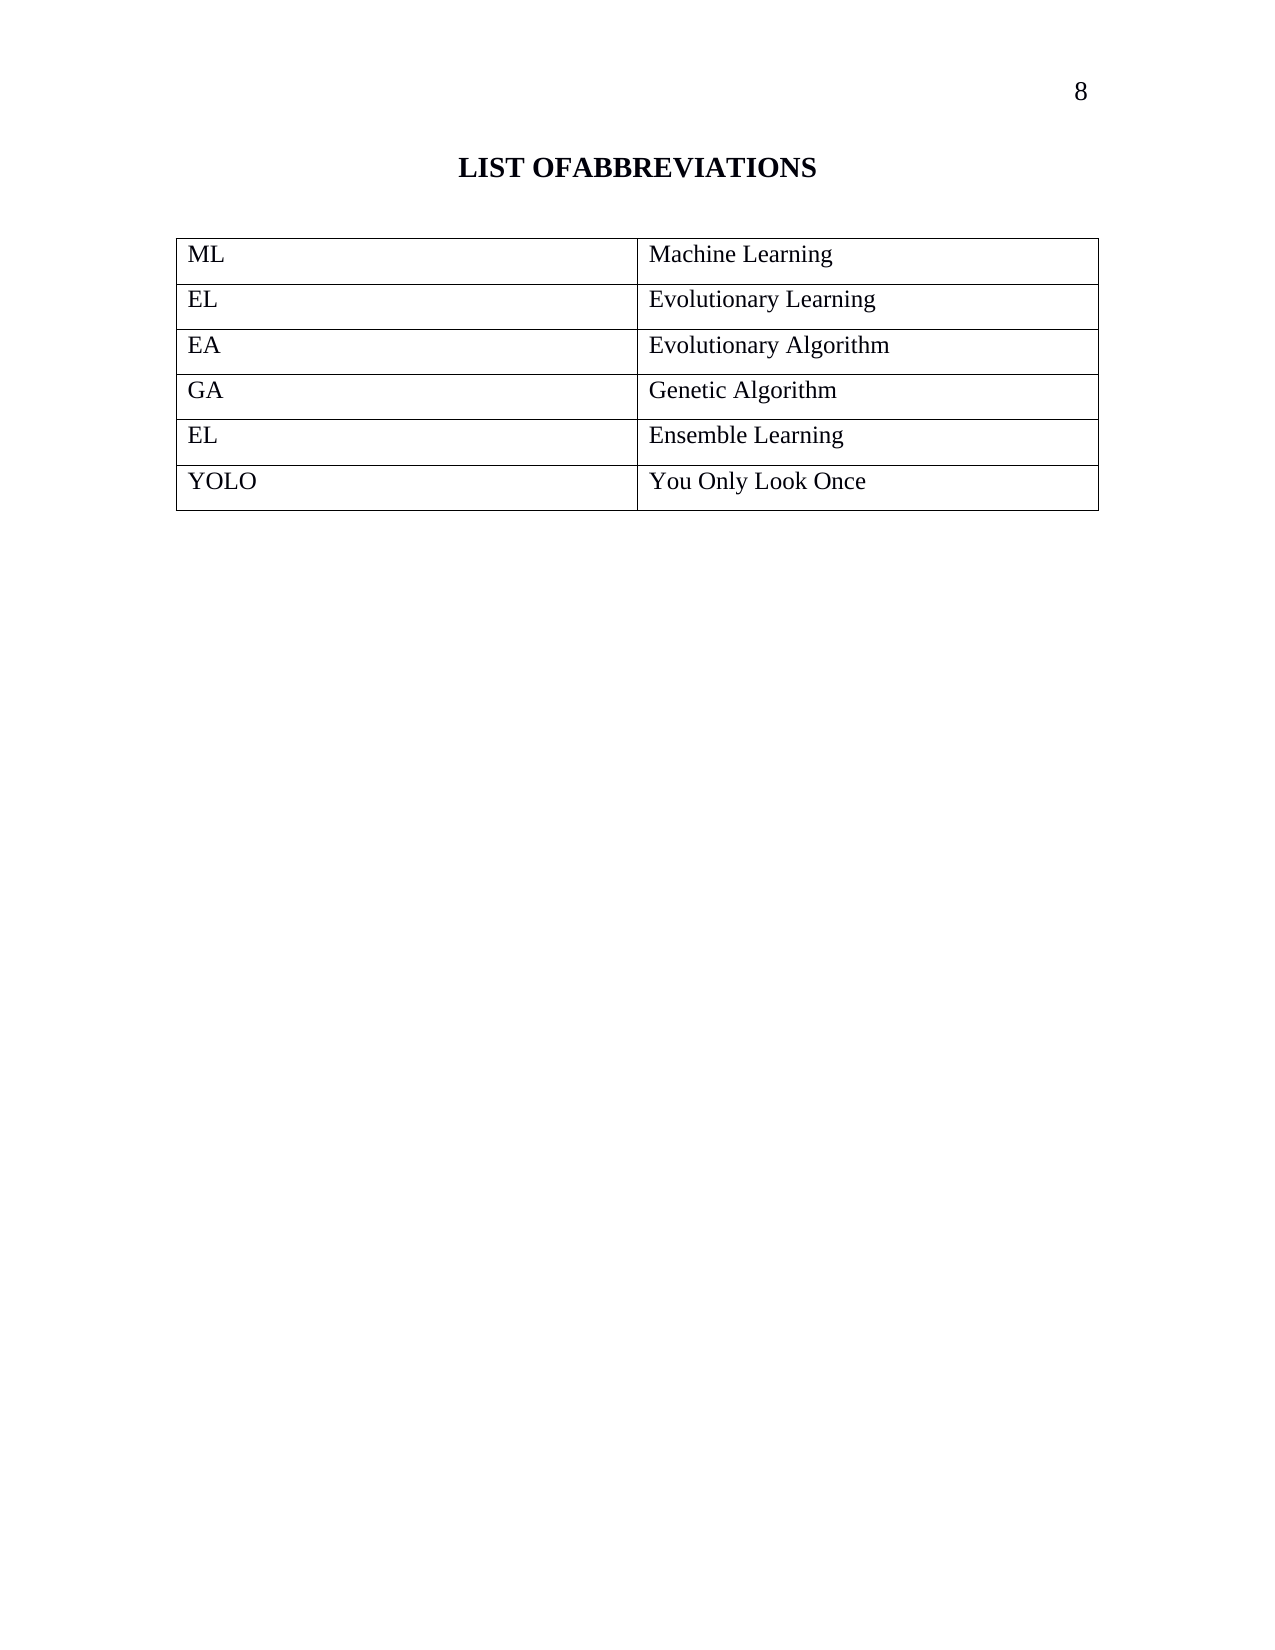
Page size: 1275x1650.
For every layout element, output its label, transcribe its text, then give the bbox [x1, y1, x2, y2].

table_cell GA [177, 375, 637, 419]
table_header Machine Learning [638, 239, 1098, 283]
table_cell Evolutionary Algorithm [638, 330, 1098, 374]
table_cell EL [177, 420, 637, 465]
table_header ML [177, 239, 637, 283]
table_cell EL [177, 285, 637, 329]
table_cell YOLO [177, 466, 637, 510]
table_cell EA [177, 330, 637, 374]
table_cell Ensemble Learning [638, 420, 1098, 465]
table_cell You Only Look Once [638, 466, 1098, 510]
table_cell Evolutionary Learning [638, 285, 1098, 329]
text LIST OFABBREVIATIONS [187, 150, 1087, 183]
table_cell Genetic Algorithm [638, 375, 1098, 419]
